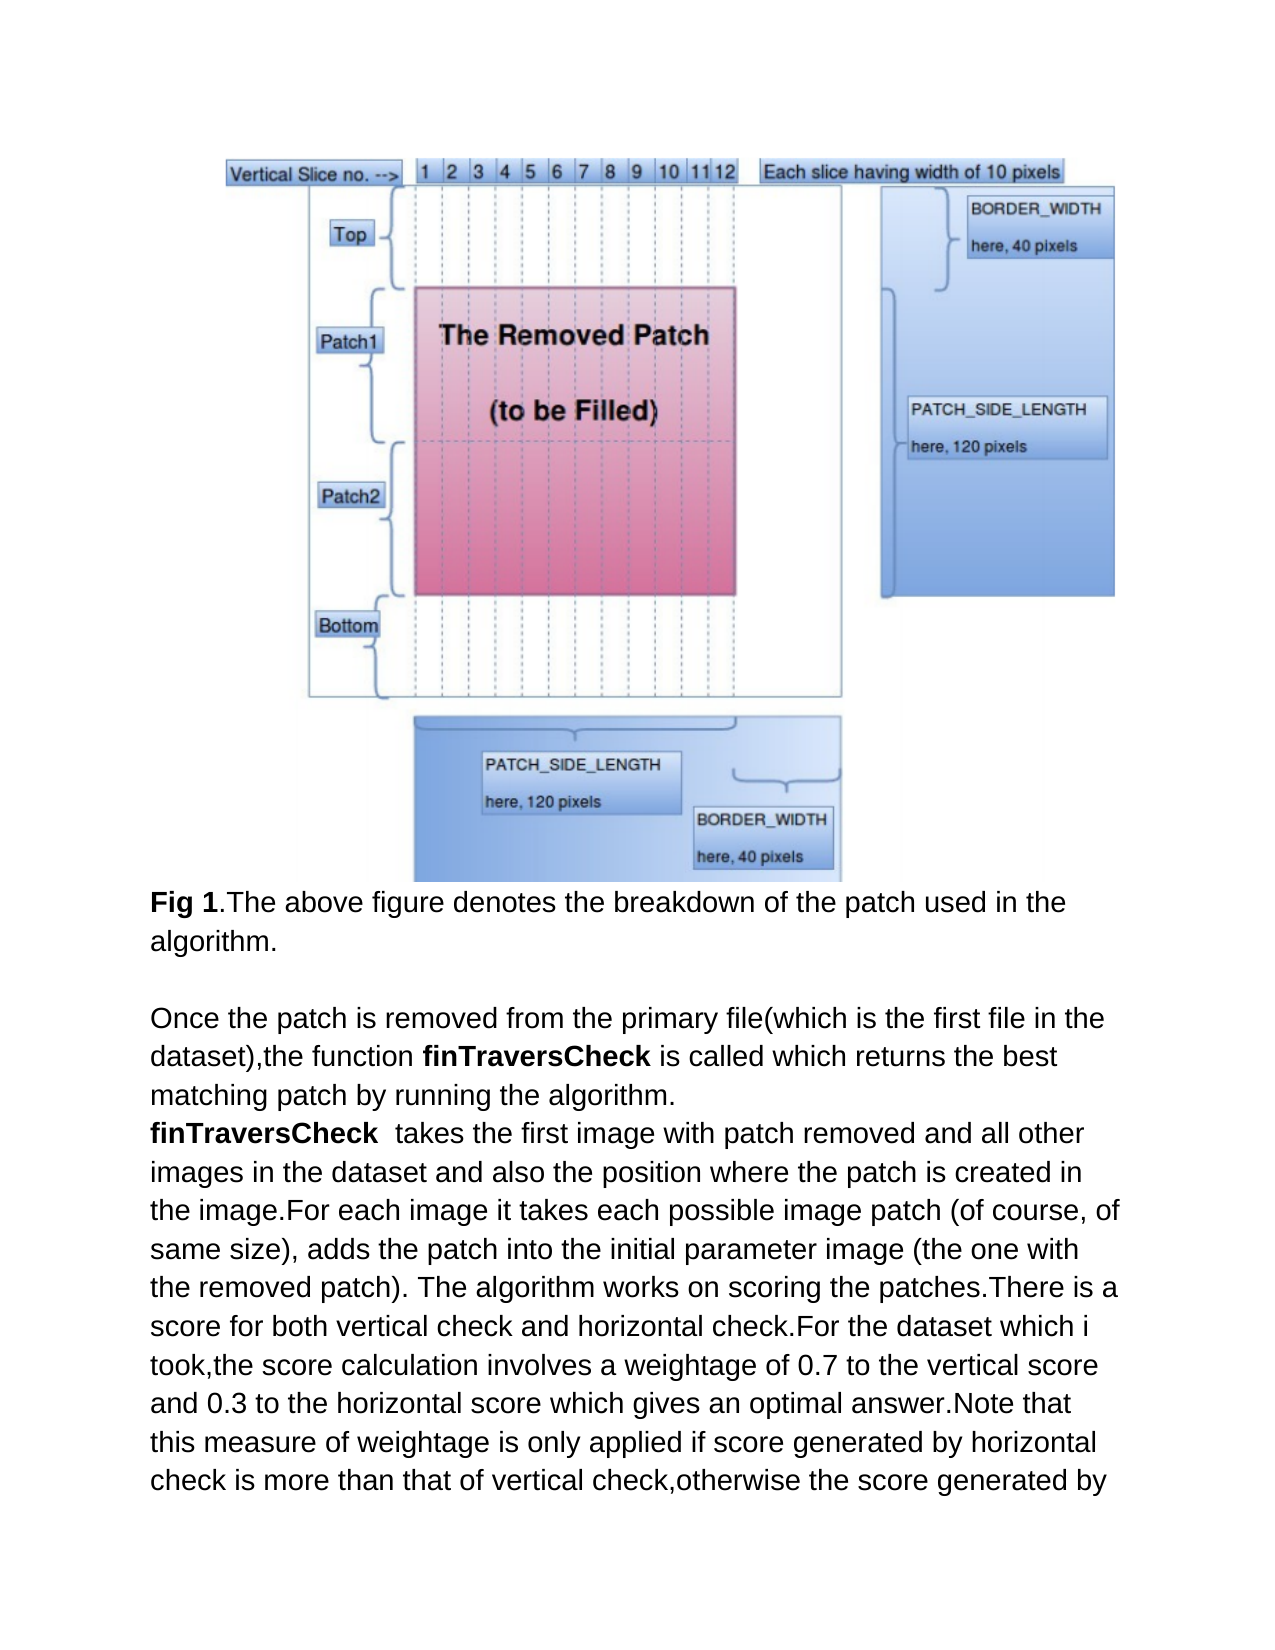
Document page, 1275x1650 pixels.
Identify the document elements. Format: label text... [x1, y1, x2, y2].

picture [150, 150, 1168, 882]
text Once the patch is removed from the primary file(which is the first file in the dataset),the function finTraversCheck is called which returns the best matching patch by running the algorithm. [150, 1001, 1125, 1111]
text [150, 1116, 1125, 1497]
text Fig 1.The above figure denotes the breakdown of the patch used in the algorithm. [150, 885, 1125, 957]
